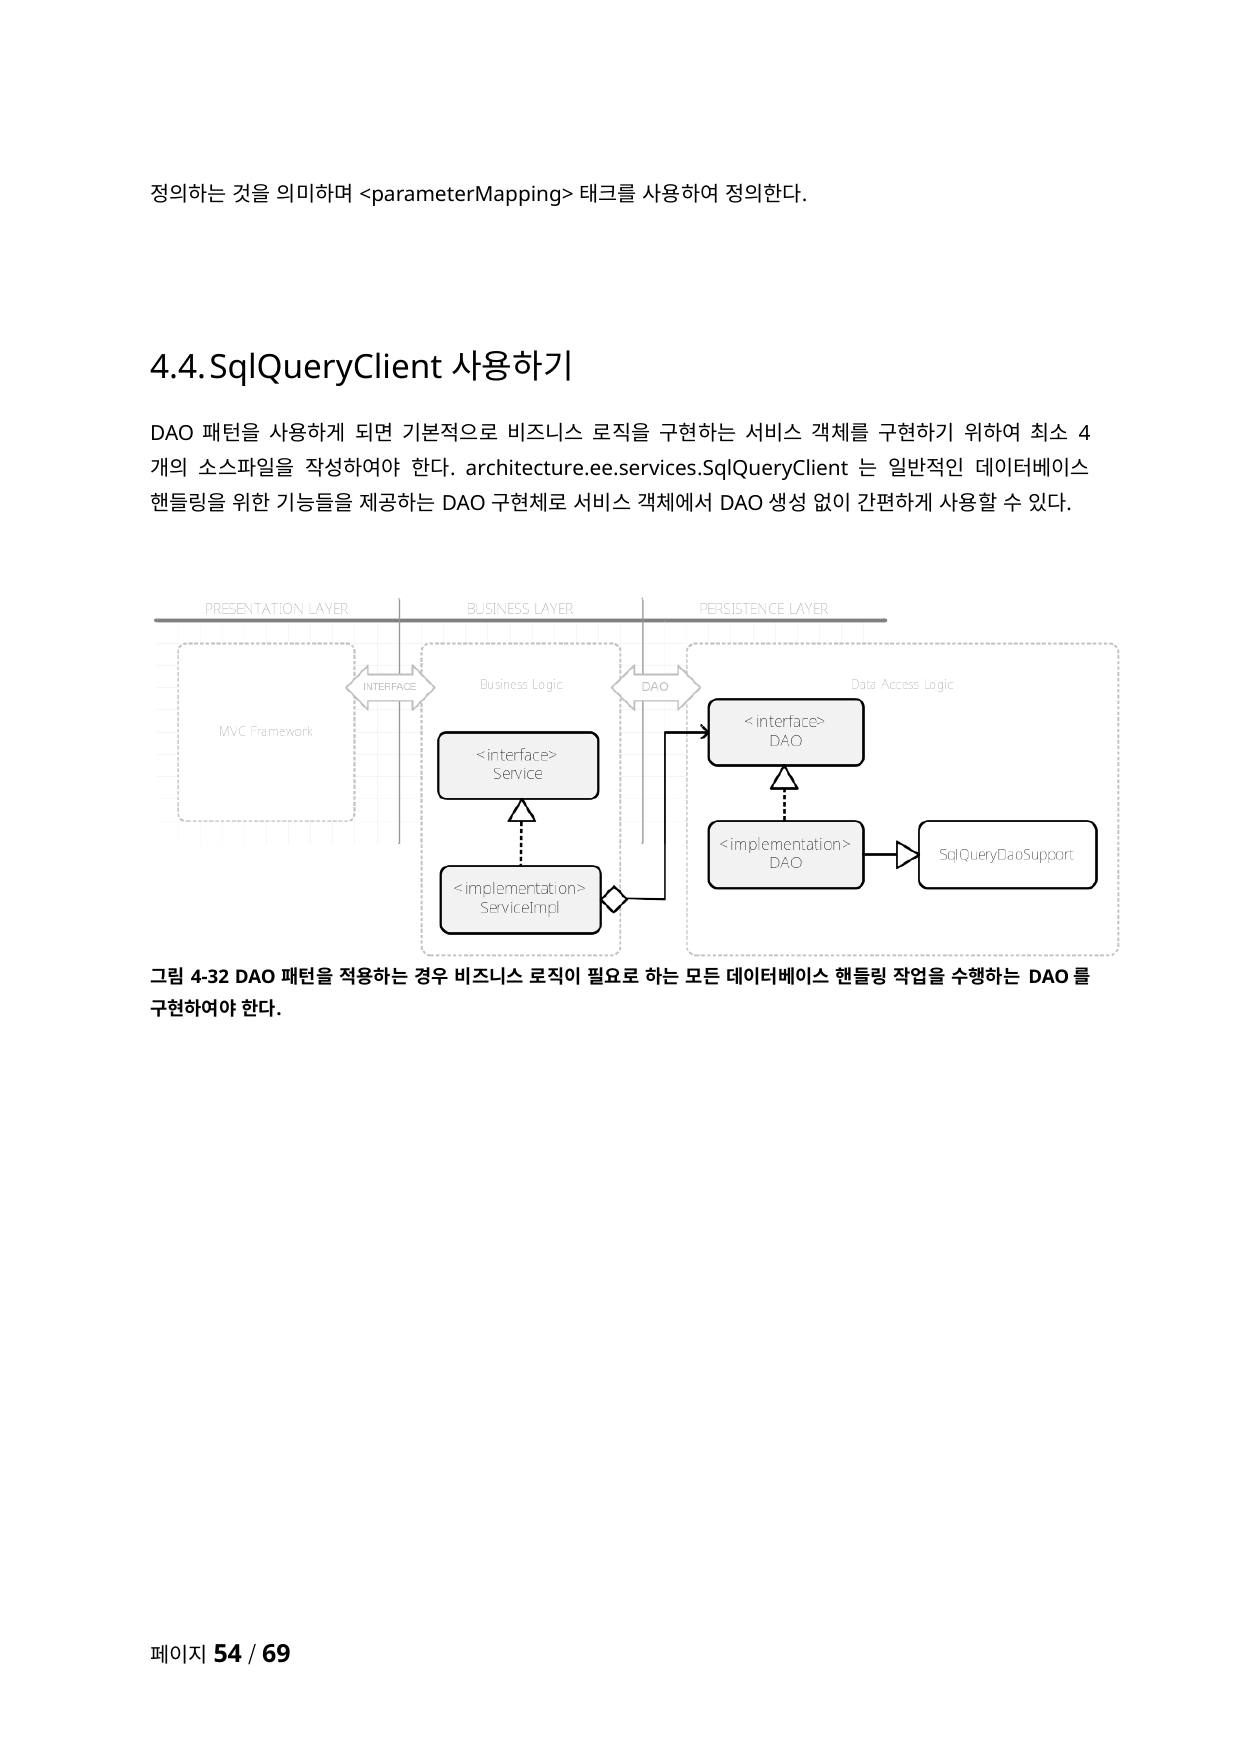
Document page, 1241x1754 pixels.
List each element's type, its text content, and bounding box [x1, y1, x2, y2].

subtitle SqlQueryClient 사용하기 [150, 340, 1090, 388]
text DAO 패턴을 사용하게 되면 기본적으로 비즈니스 로직을 구현하는 서비스 객체를 구현하기 위하여 최소 4개의 소스파일을 작성하여야 한다. architecture.ee.services.SqlQueryClient 는 일반적인 데이터베이스 핸들링을 위한 기능들을 제공하는 DAO 구현체로 서비스 객체에서 DAO 생성 없이 간편하게 사용할 수 있다. [150, 416, 1090, 516]
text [150, 177, 1090, 207]
